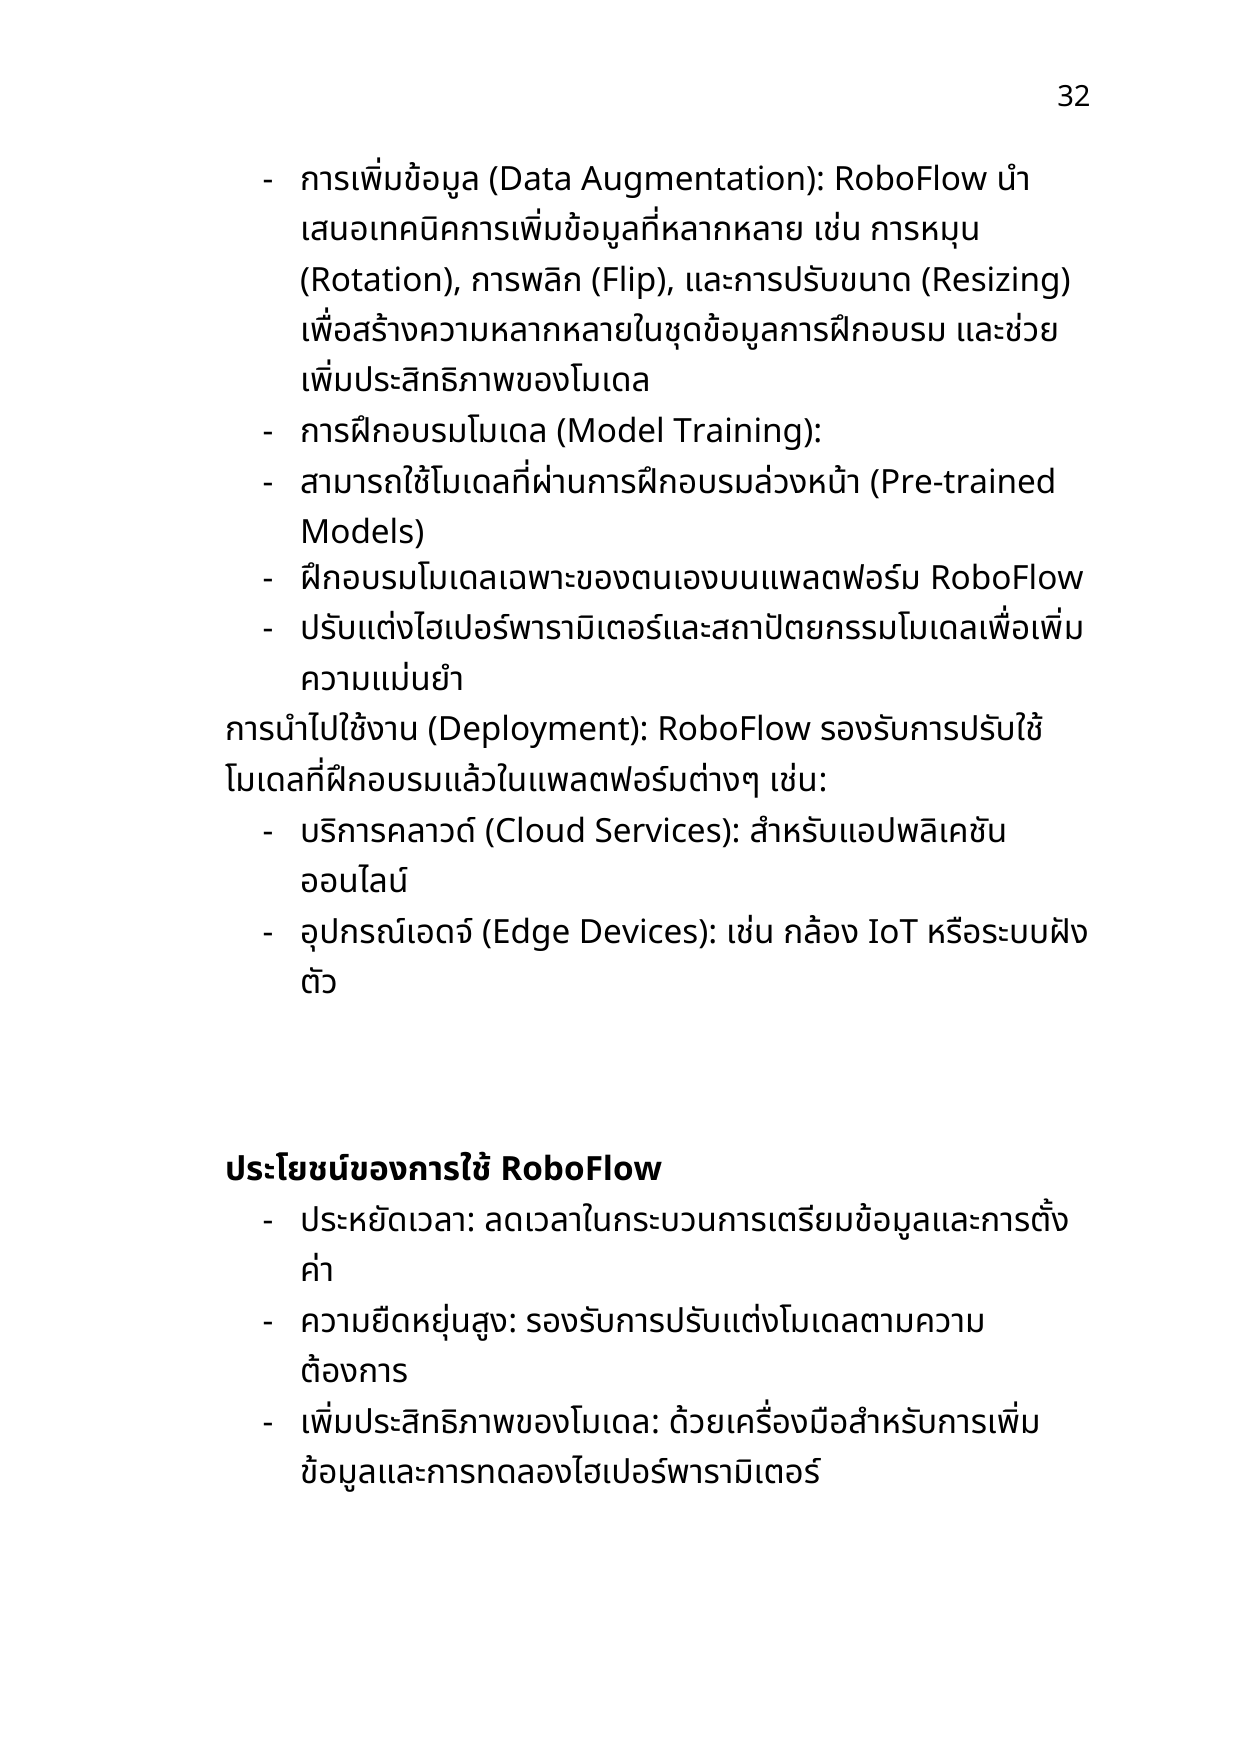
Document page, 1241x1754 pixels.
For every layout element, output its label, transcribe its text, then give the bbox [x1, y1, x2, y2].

list ประหยัดเวลา: ลดเวลาในกระบวนการเตรียมข้อมูลและการตั้งค่า [262, 1195, 1090, 1296]
list การเพิ่มข้อมูล (Data Augmentation): RoboFlow นำเสนอเทคนิคการเพิ่มข้อมูลที่หลากหลาย เช่น การหมุน (Rotation), การพลิก (Flip), และการปรับขนาด (Resizing) เพื่อสร้างความหลากหลายในชุดข้อมูลการฝึกอบรม และช่วยเพิ่มประสิทธิภาพของโมเดล [262, 154, 1090, 407]
list อุปกรณ์เอดจ์ (Edge Devices): เช่น กล้อง IoT หรือระบบฝังตัว [262, 907, 1090, 1008]
list ความยืดหยุ่นสูง: รองรับการปรับแต่งโมเดลตามความต้องการ [262, 1296, 1090, 1397]
list ฝึกอบรมโมเดลเฉพาะของตนเองบนแพลตฟอร์ม RoboFlow [262, 553, 1090, 604]
list เพิ่มประสิทธิภาพของโมเดล: ด้วยเครื่องมือสำหรับการเพิ่มข้อมูลและการทดลองไฮเปอร์พารามิเตอร์ [262, 1397, 1090, 1498]
list บริการคลาวด์ (Cloud Services): สำหรับแอปพลิเคชันออนไลน์ [262, 806, 1090, 907]
list การฝึกอบรมโมเดล (Model Training): [262, 407, 1090, 457]
text ประโยชน์ของการใช้ RoboFlow [225, 1145, 1090, 1195]
text การนำไปใช้งาน (Deployment): RoboFlow รองรับการปรับใช้โมเดลที่ฝึกอบรมแล้วในแพลตฟอร์มต่างๆ เช่น: [225, 705, 1090, 806]
list ปรับแต่งไฮเปอร์พารามิเตอร์และสถาปัตยกรรมโมเดลเพื่อเพิ่มความแม่นยำ [262, 604, 1090, 705]
list สามารถใช้โมเดลที่ผ่านการฝึกอบรมล่วงหน้า (Pre-trained Models) [262, 457, 1090, 553]
